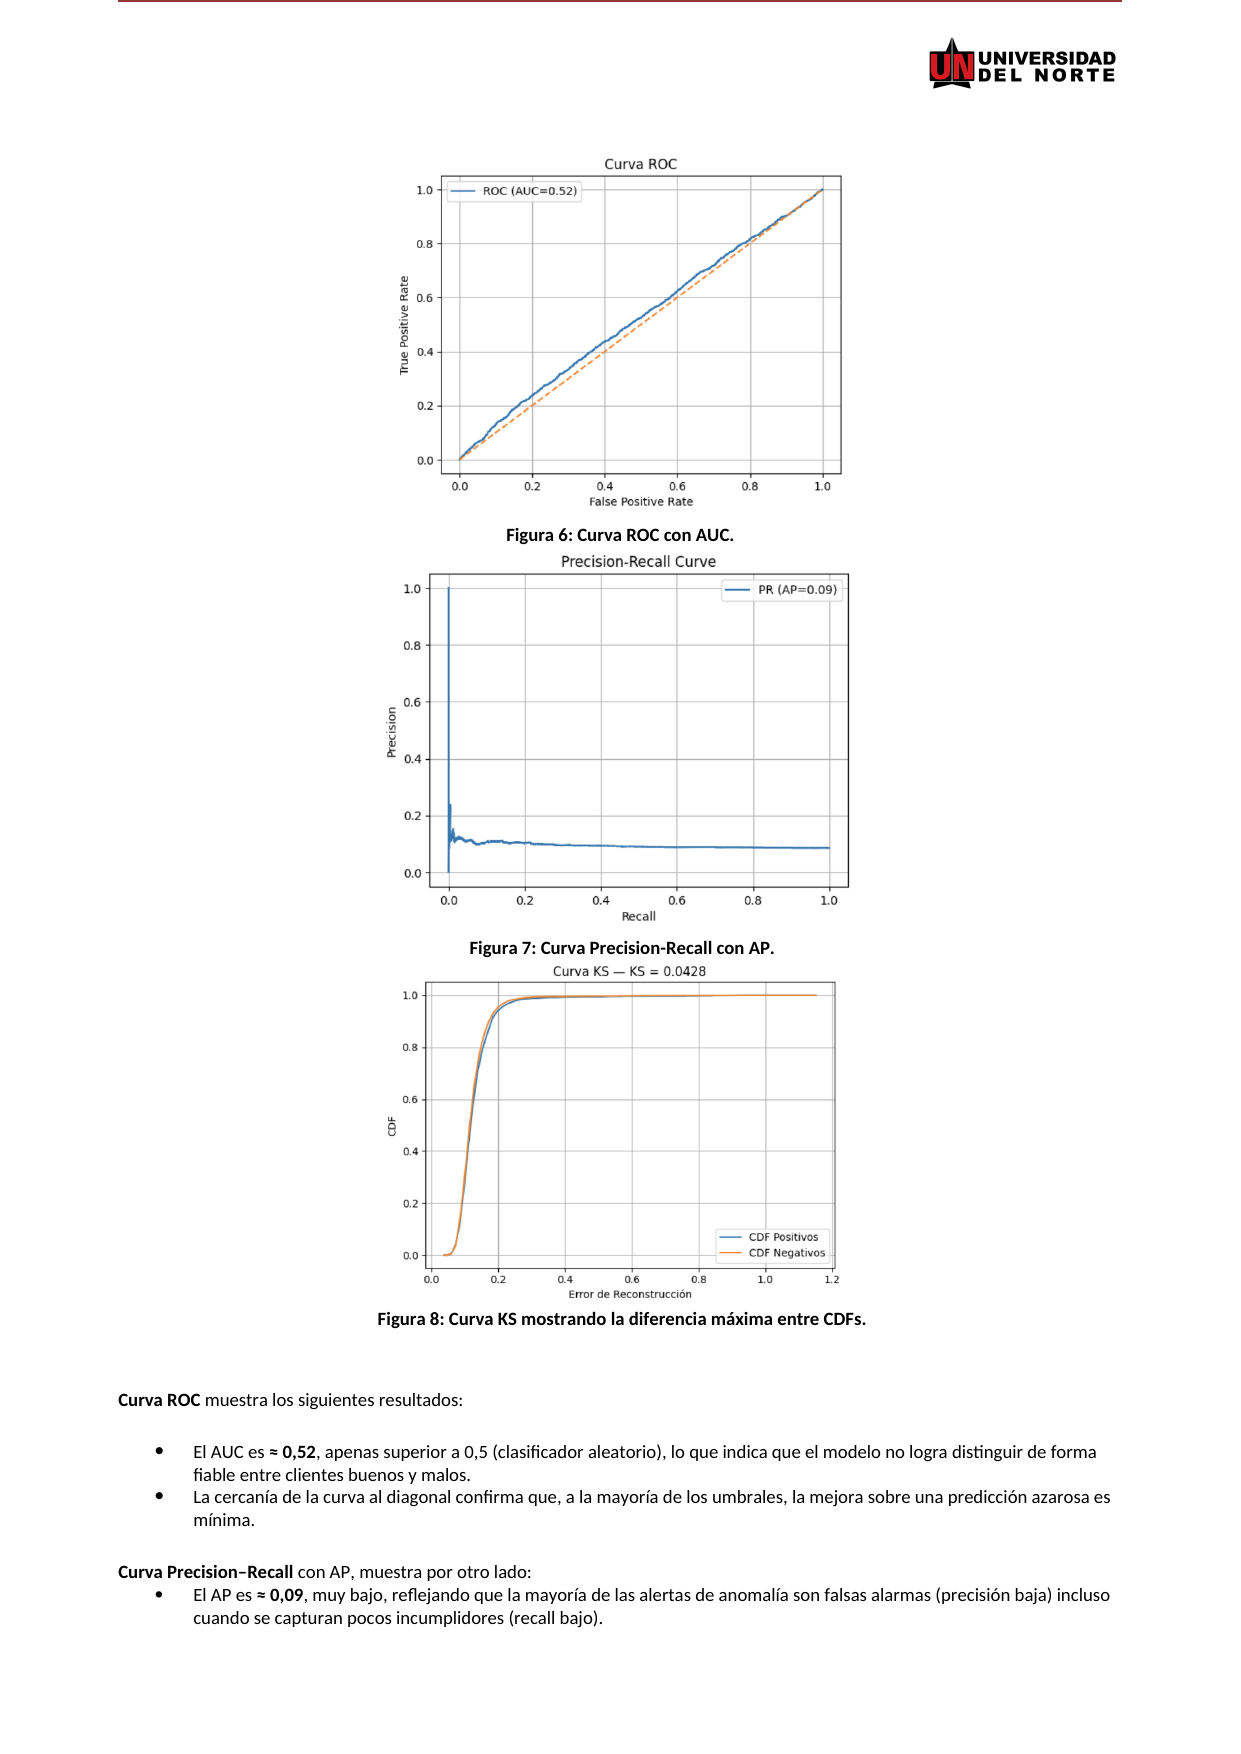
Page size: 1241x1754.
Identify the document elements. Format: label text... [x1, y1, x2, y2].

list El AUC es ≈ 0,52, apenas superior a 0,5 (clasificador aleatorio), lo que indica que el modelo no logra distinguir de forma fiable entre clientes buenos y malos. [156, 1440, 1122, 1486]
list El AP es ≈ 0,09, muy bajo, reflejando que la mayoría de las alertas de anomalía son falsas alarmas (precisión baja) incluso cuando se capturan pocos incumplidores (recall bajo). [156, 1583, 1122, 1629]
picture [922, 30, 1123, 96]
text Curva Precision–Recall con AP, muestra por otro lado: [118, 1561, 1122, 1583]
picture [377, 546, 863, 937]
list La cercanía de la curva al diagonal confirma que, a la mayoría de los umbrales, la mejora sobre una predicción azarosa es mínima. [156, 1486, 1122, 1531]
picture [386, 149, 855, 523]
picture [387, 959, 853, 1308]
text Curva ROC muestra los siguientes resultados: [118, 1388, 1122, 1411]
